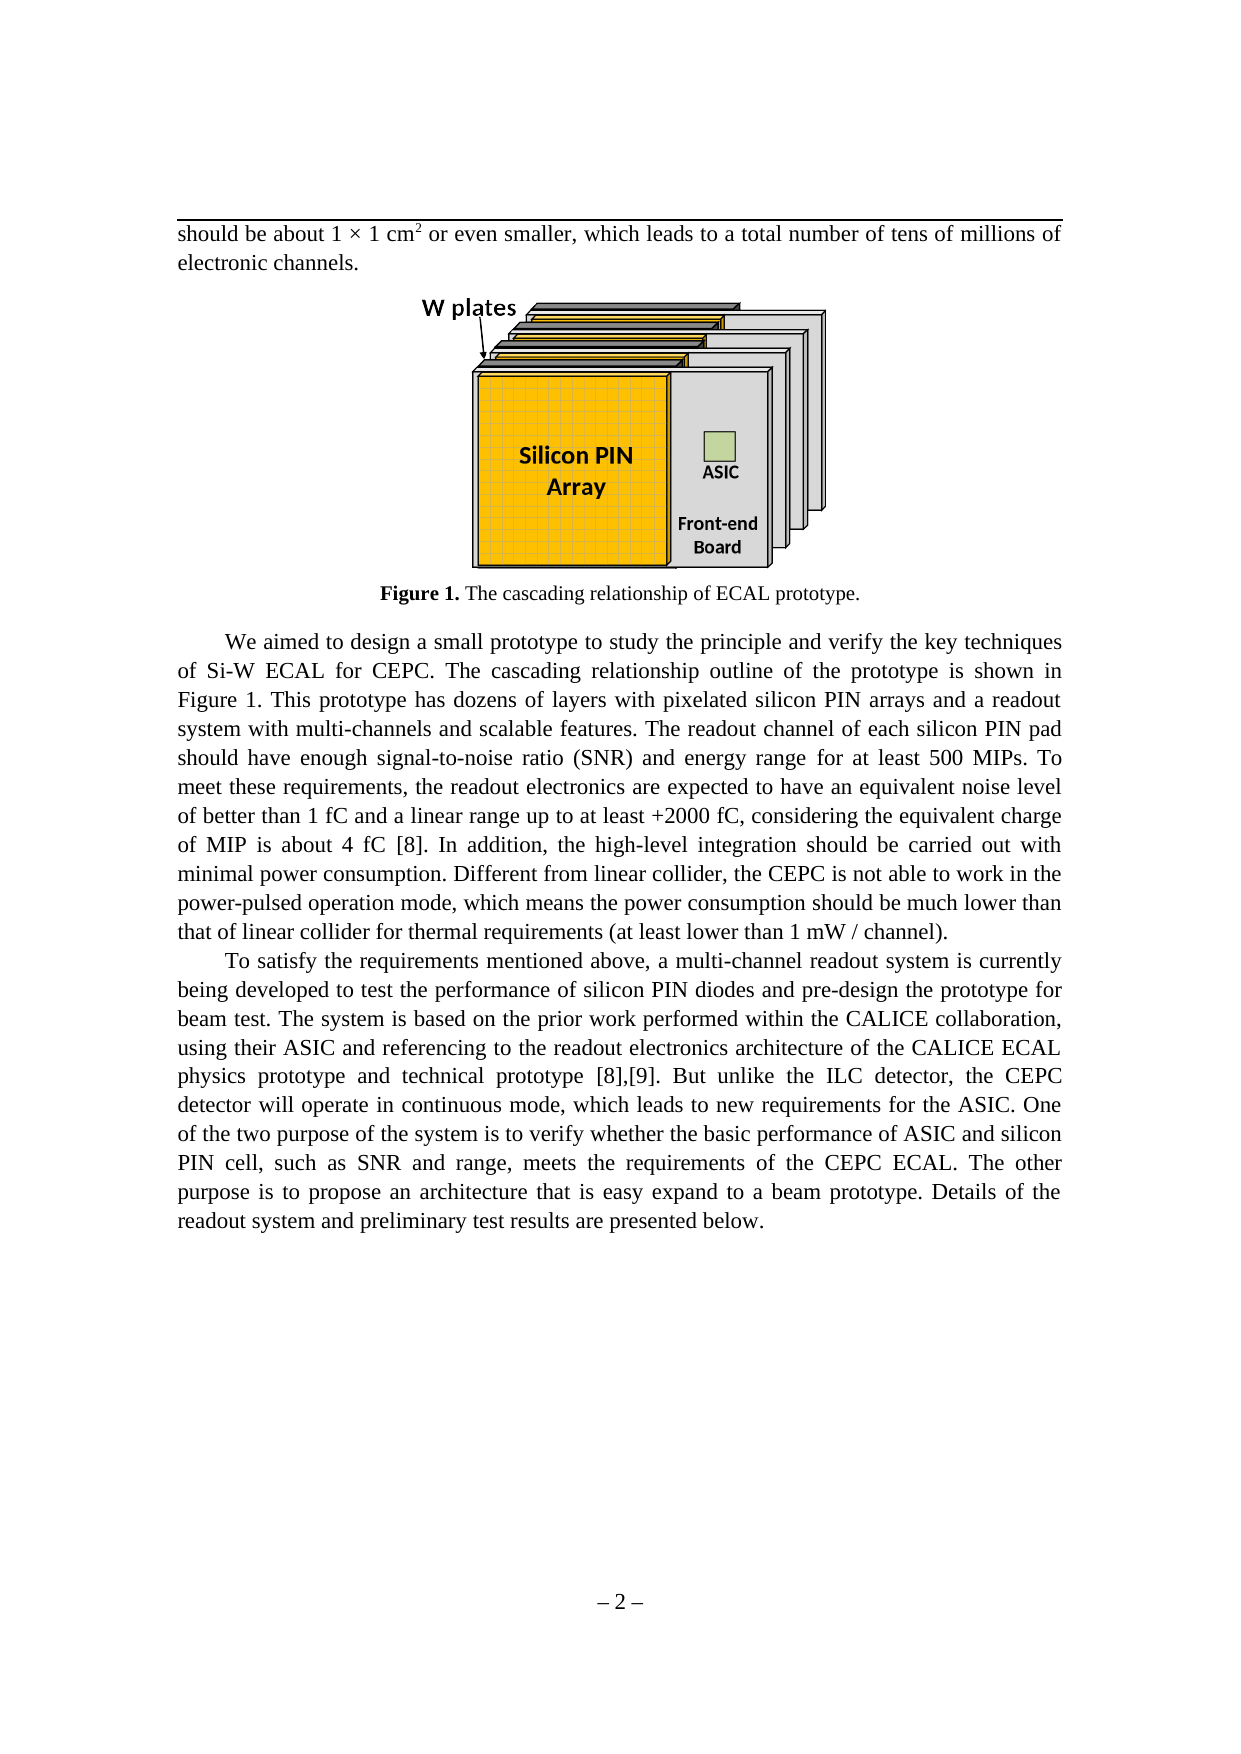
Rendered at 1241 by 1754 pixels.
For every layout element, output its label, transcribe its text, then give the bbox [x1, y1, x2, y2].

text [177, 221, 1063, 276]
text We aimed to design a small prototype to study the principle and verify the key techniques of Si-W ECAL for CEPC. The cascading relationship outline of the prototype is shown in Figure 1. This prototype has dozens of layers with pixelated silicon PIN arrays and a readout system with multi-channels and scalable features. The readout channel of each silicon PIN pad should have enough signal-to-noise ratio (SNR) and energy range for at least 500 MIPs. To meet these requirements, the readout electronics are expected to have an equivalent noise level of better than 1 fC and a linear range up to at least +2000 fC, considering the equivalent charge of MIP is about 4 fC [8]. In addition, the high-level integration should be carried out with minimal power consumption. Different from linear collider, the CEPC is not able to work in the power-pulsed operation mode, which means the power consumption should be much lower than that of linear collider for thermal requirements (at least lower than 1 mW / channel). [177, 628, 1063, 944]
text To satisfy the requirements mentioned above, a multi-channel readout system is currently being developed to test the performance of silicon PIN diodes and pre-design the prototype for beam test. The system is based on the prior work performed within the CALICE collaboration, using their ASIC and referencing to the readout electronics architecture of the CALICE ECAL physics prototype and technical prototype [8,9]. But unlike the ILC detector, the CEPC detector will operate in continuous mode, which leads to new requirements for the ASIC. One of the two purpose of the system is to verify whether the basic performance of ASIC and silicon PIN cell, such as SNR and range, meets the requirements of the CEPC ECAL. The other purpose is to propose an architecture that is easy expand to a beam prototype. Details of the readout system and preliminary test results are presented below. [177, 947, 1063, 1234]
